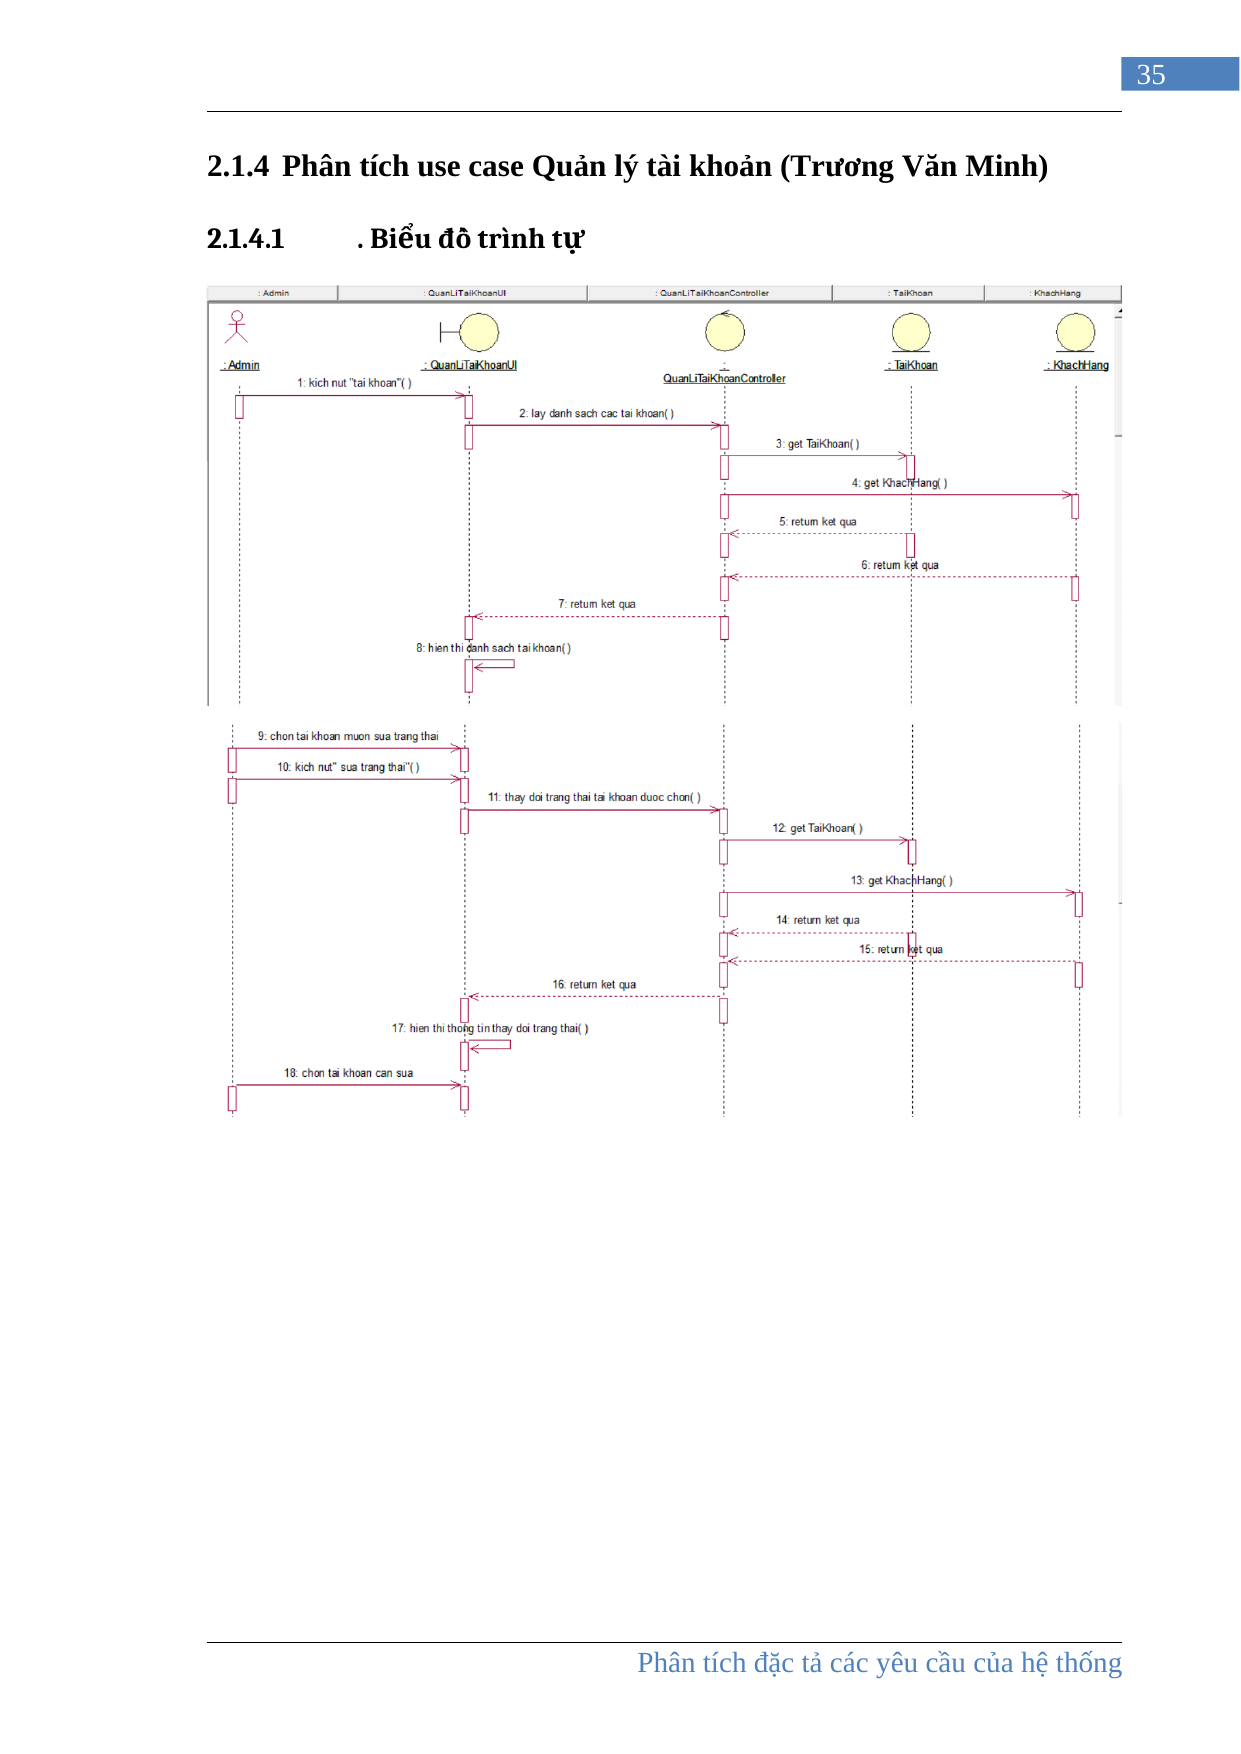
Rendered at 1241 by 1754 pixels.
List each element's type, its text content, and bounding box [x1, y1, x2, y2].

subtitle . Biểu đồ trình tự [207, 222, 1122, 256]
picture [206, 285, 1123, 706]
picture [206, 722, 1123, 1117]
subtitle Phân tích use case Quản lý tài khoản (Trương Văn Minh) [207, 148, 1122, 184]
